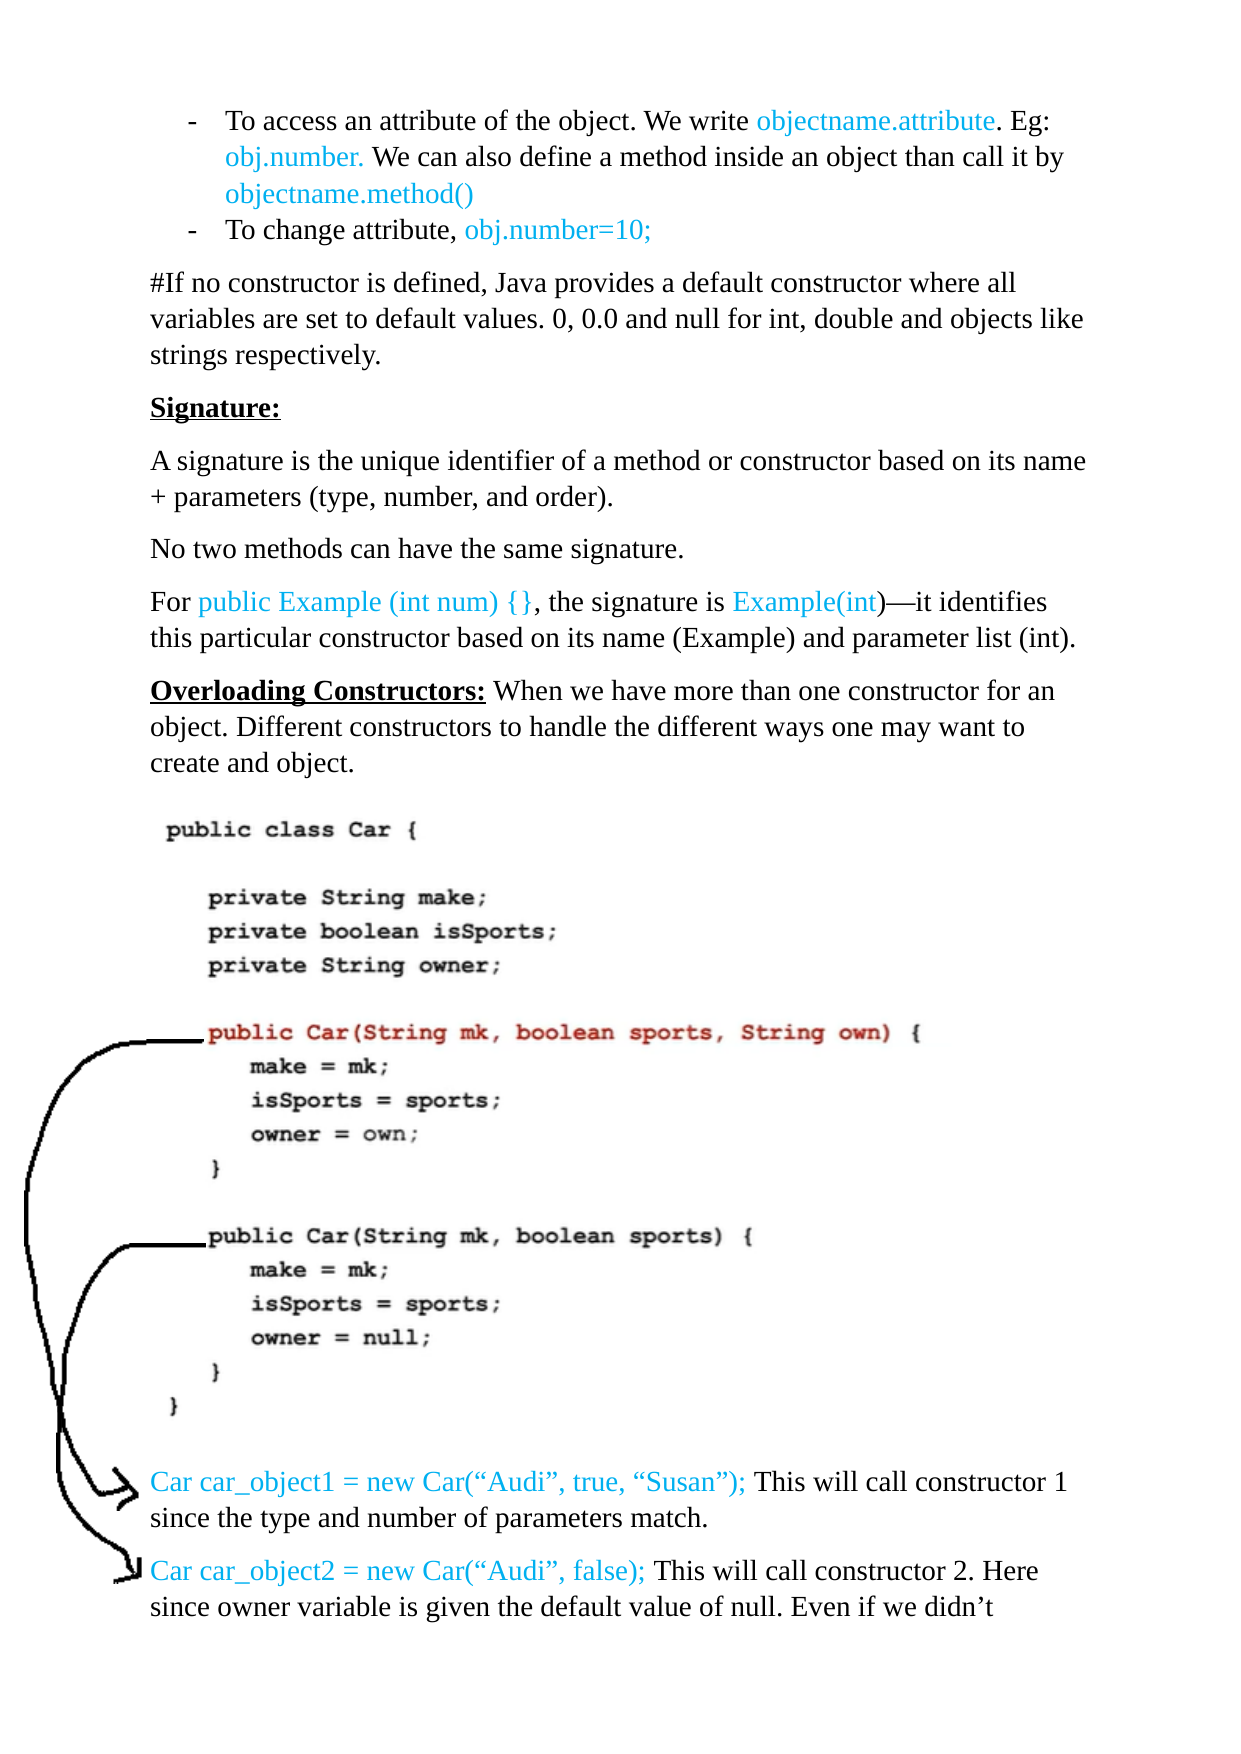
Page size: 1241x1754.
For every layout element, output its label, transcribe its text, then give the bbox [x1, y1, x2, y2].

picture [323, 1473, 327, 1489]
text Car car_object1 = new Car(“Audi”, true, “Susan”); This will call constructor 1 since the type and number of parameters match. [206, 1464, 1090, 1534]
list To access an attribute of the object. We write objectname.attribute. Eg: obj.number. We can also define a method inside an object than call it by objectname.method() [187, 103, 1090, 209]
picture [24, 798, 952, 1584]
text Overloading Constructors: When we have more than one constructor for an object. Different constructors to handle the different ways one may want to create and object. [150, 673, 1090, 779]
text No two methods can have the same signature. [150, 532, 1090, 565]
text A signature is the unique identifier of a method or constructor based on its name + parameters (type, number, and order). [150, 443, 1090, 512]
text For public Example (int num) {}, the signature is Example(int)—it identifies this particular constructor based on its name (Example) and parameter list (int). [150, 584, 1090, 654]
text Signature: [150, 390, 1090, 423]
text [150, 1553, 1090, 1623]
list To change attribute, obj.number=10; [187, 212, 1090, 245]
text #If no constructor is defined, Java provides a default constructor where all variables are set to default values. 0, 0.0 and null for int, double and objects like strings respectively. [150, 265, 1090, 371]
